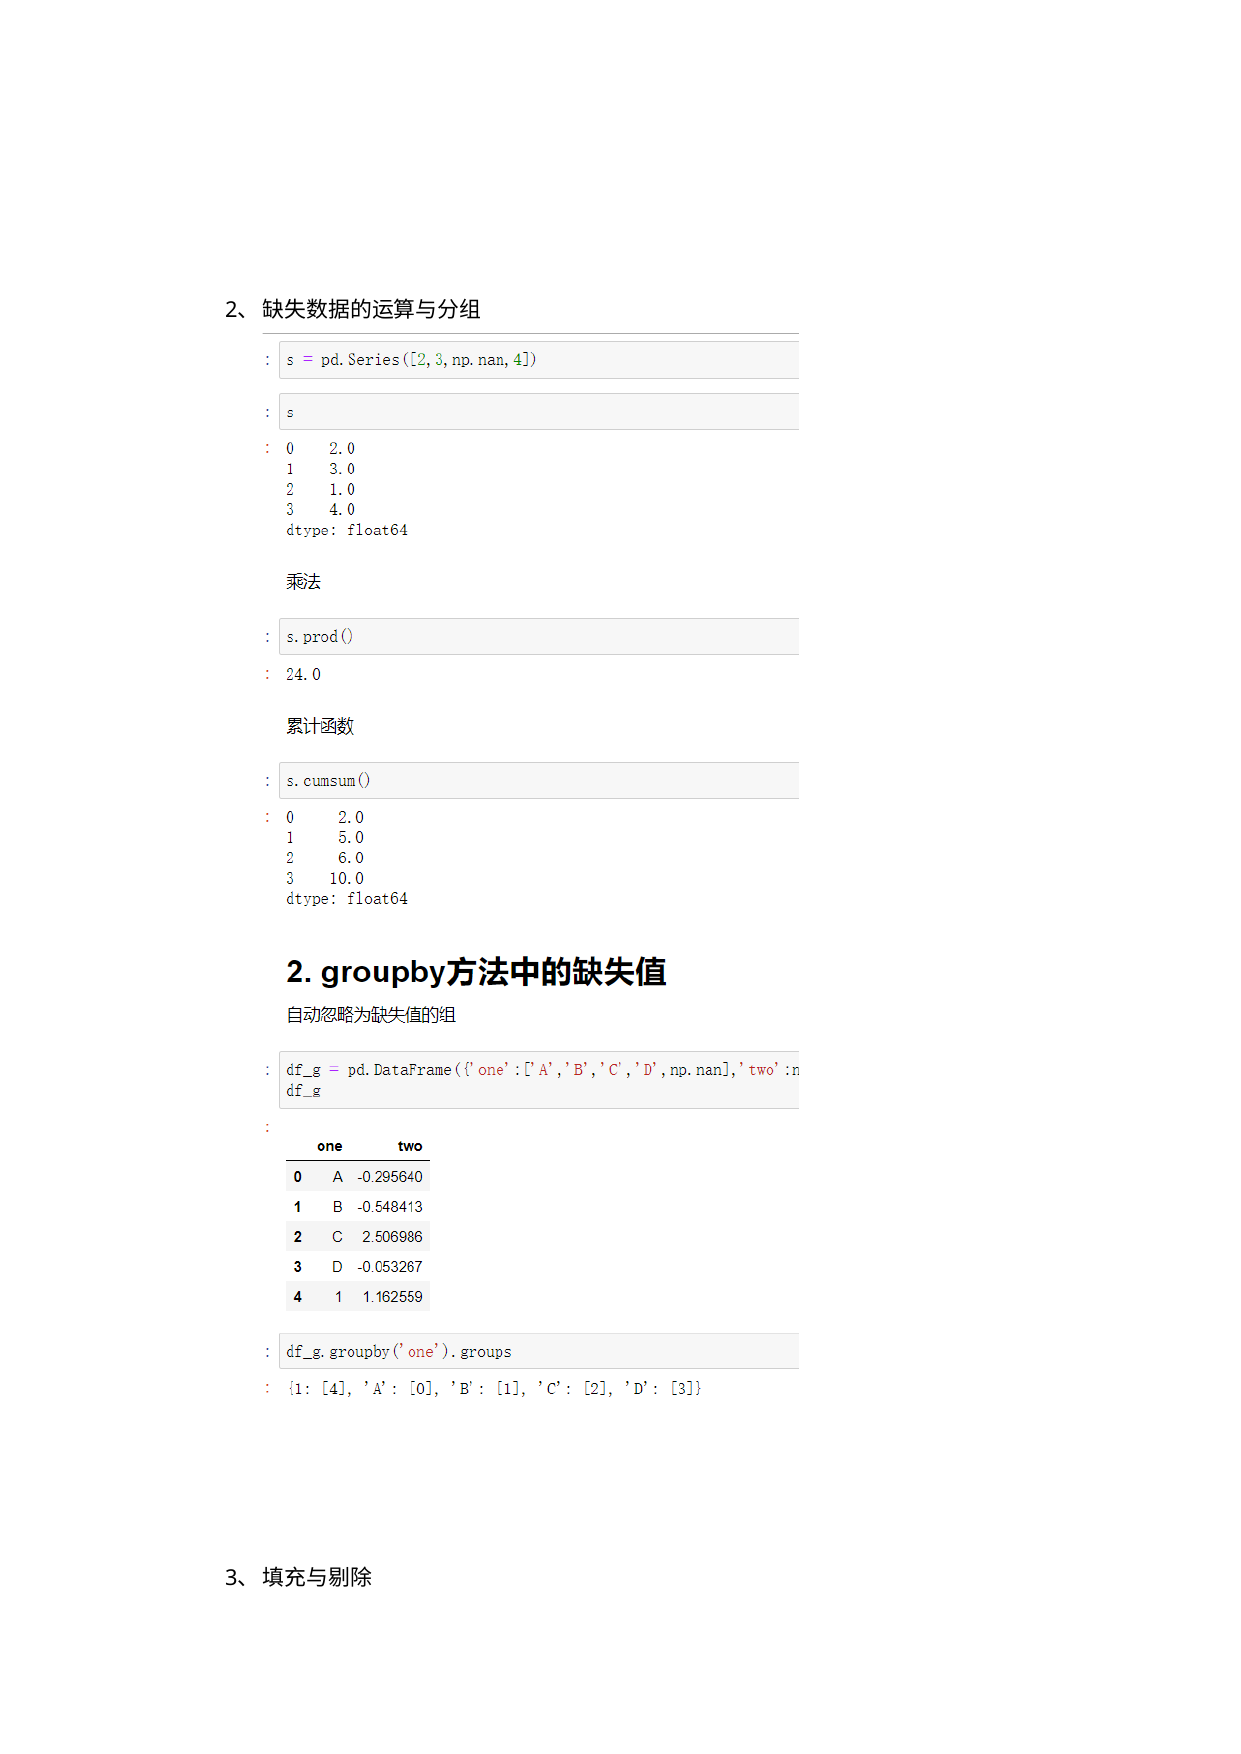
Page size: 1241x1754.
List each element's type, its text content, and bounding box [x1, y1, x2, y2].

list 填充与剔除 [225, 1559, 1053, 1592]
picture [262, 324, 799, 1439]
list 缺失数据的运算与分组 [225, 292, 1053, 324]
